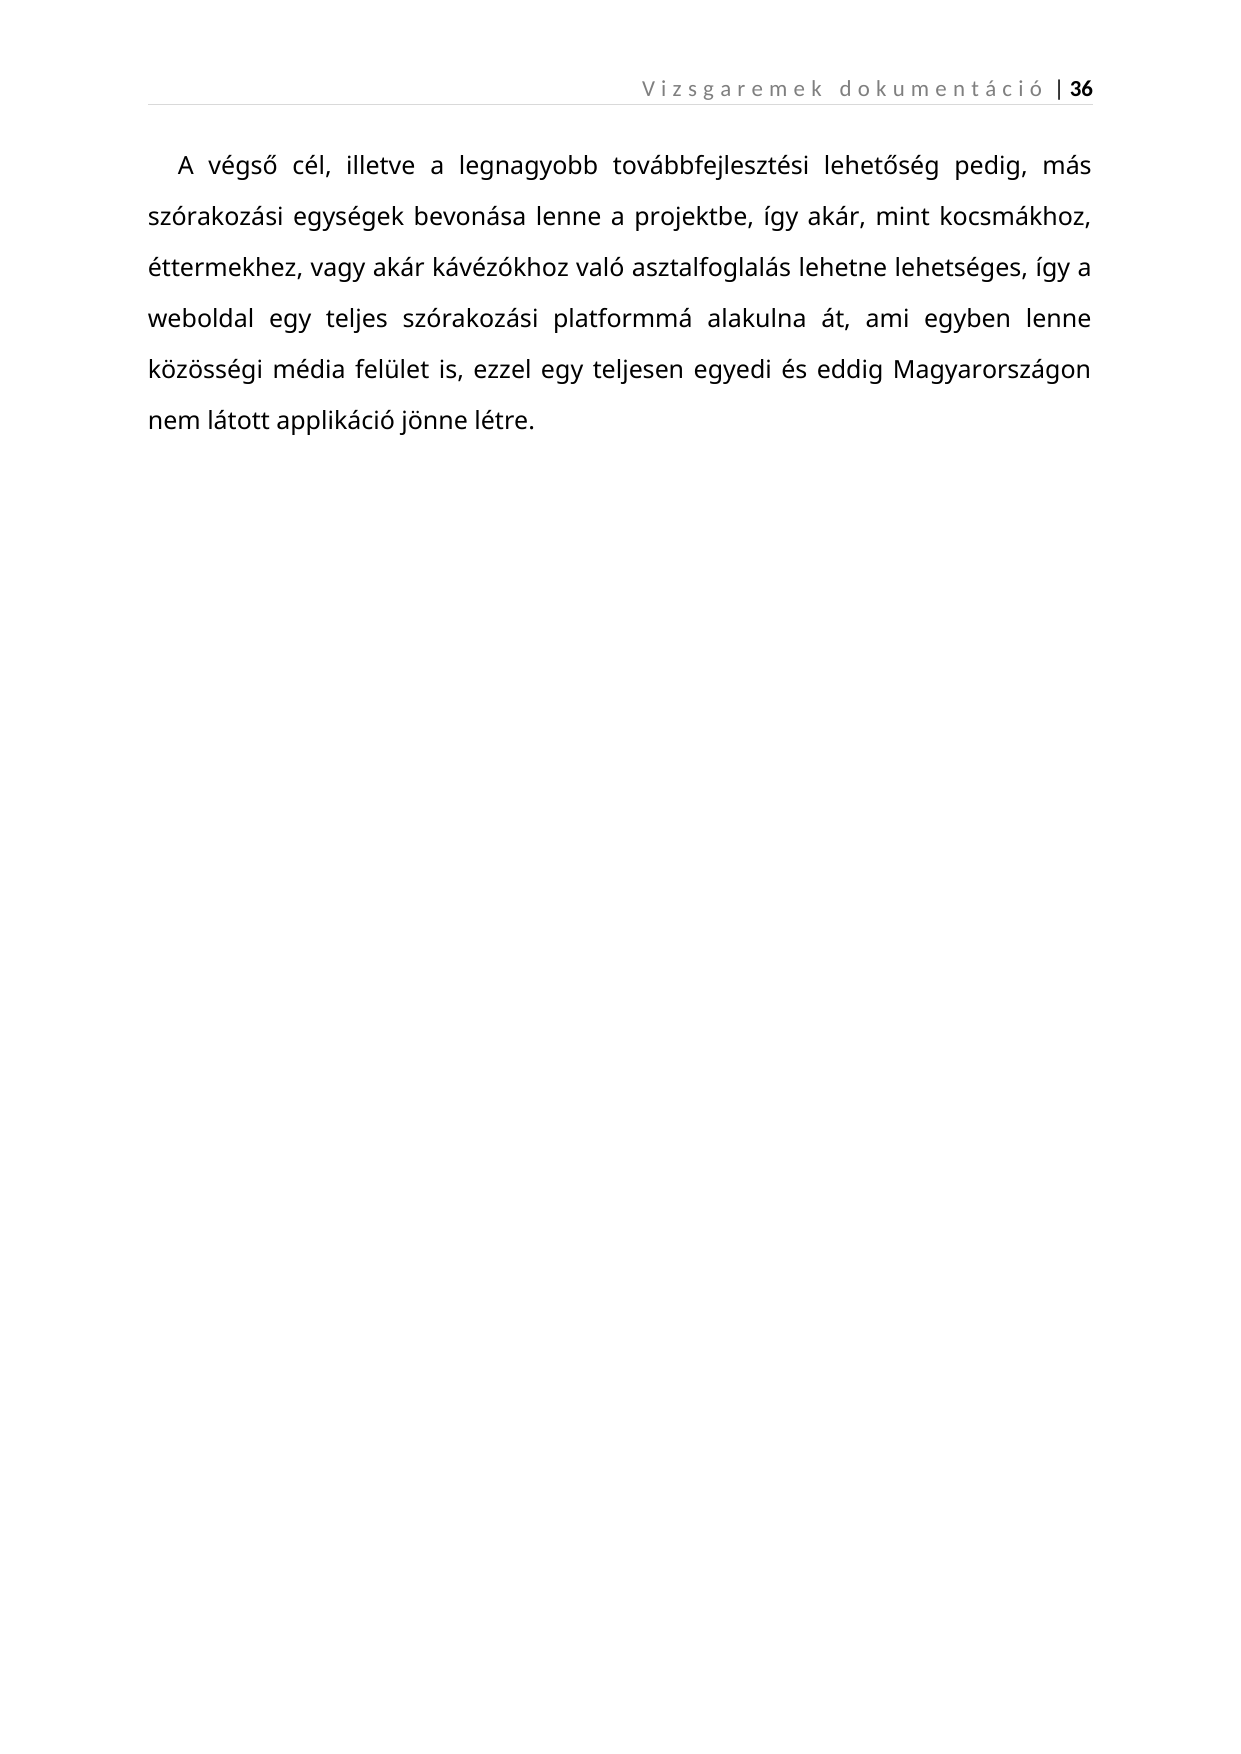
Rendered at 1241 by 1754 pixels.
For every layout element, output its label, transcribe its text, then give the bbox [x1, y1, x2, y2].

text A végső cél, illetve a legnagyobb továbbfejlesztési lehetőség pedig, más szórakozási egységek bevonása lenne a projektbe, így akár, mint kocsmákhoz, éttermekhez, vagy akár kávézókhoz való asztalfoglalás lehetne lehetséges, így a weboldal egy teljes szórakozási platformmá alakulna át, ami egyben lenne közösségi média felület is, ezzel egy teljesen egyedi és eddig Magyarországon nem látott applikáció jönne létre. [148, 148, 1093, 437]
